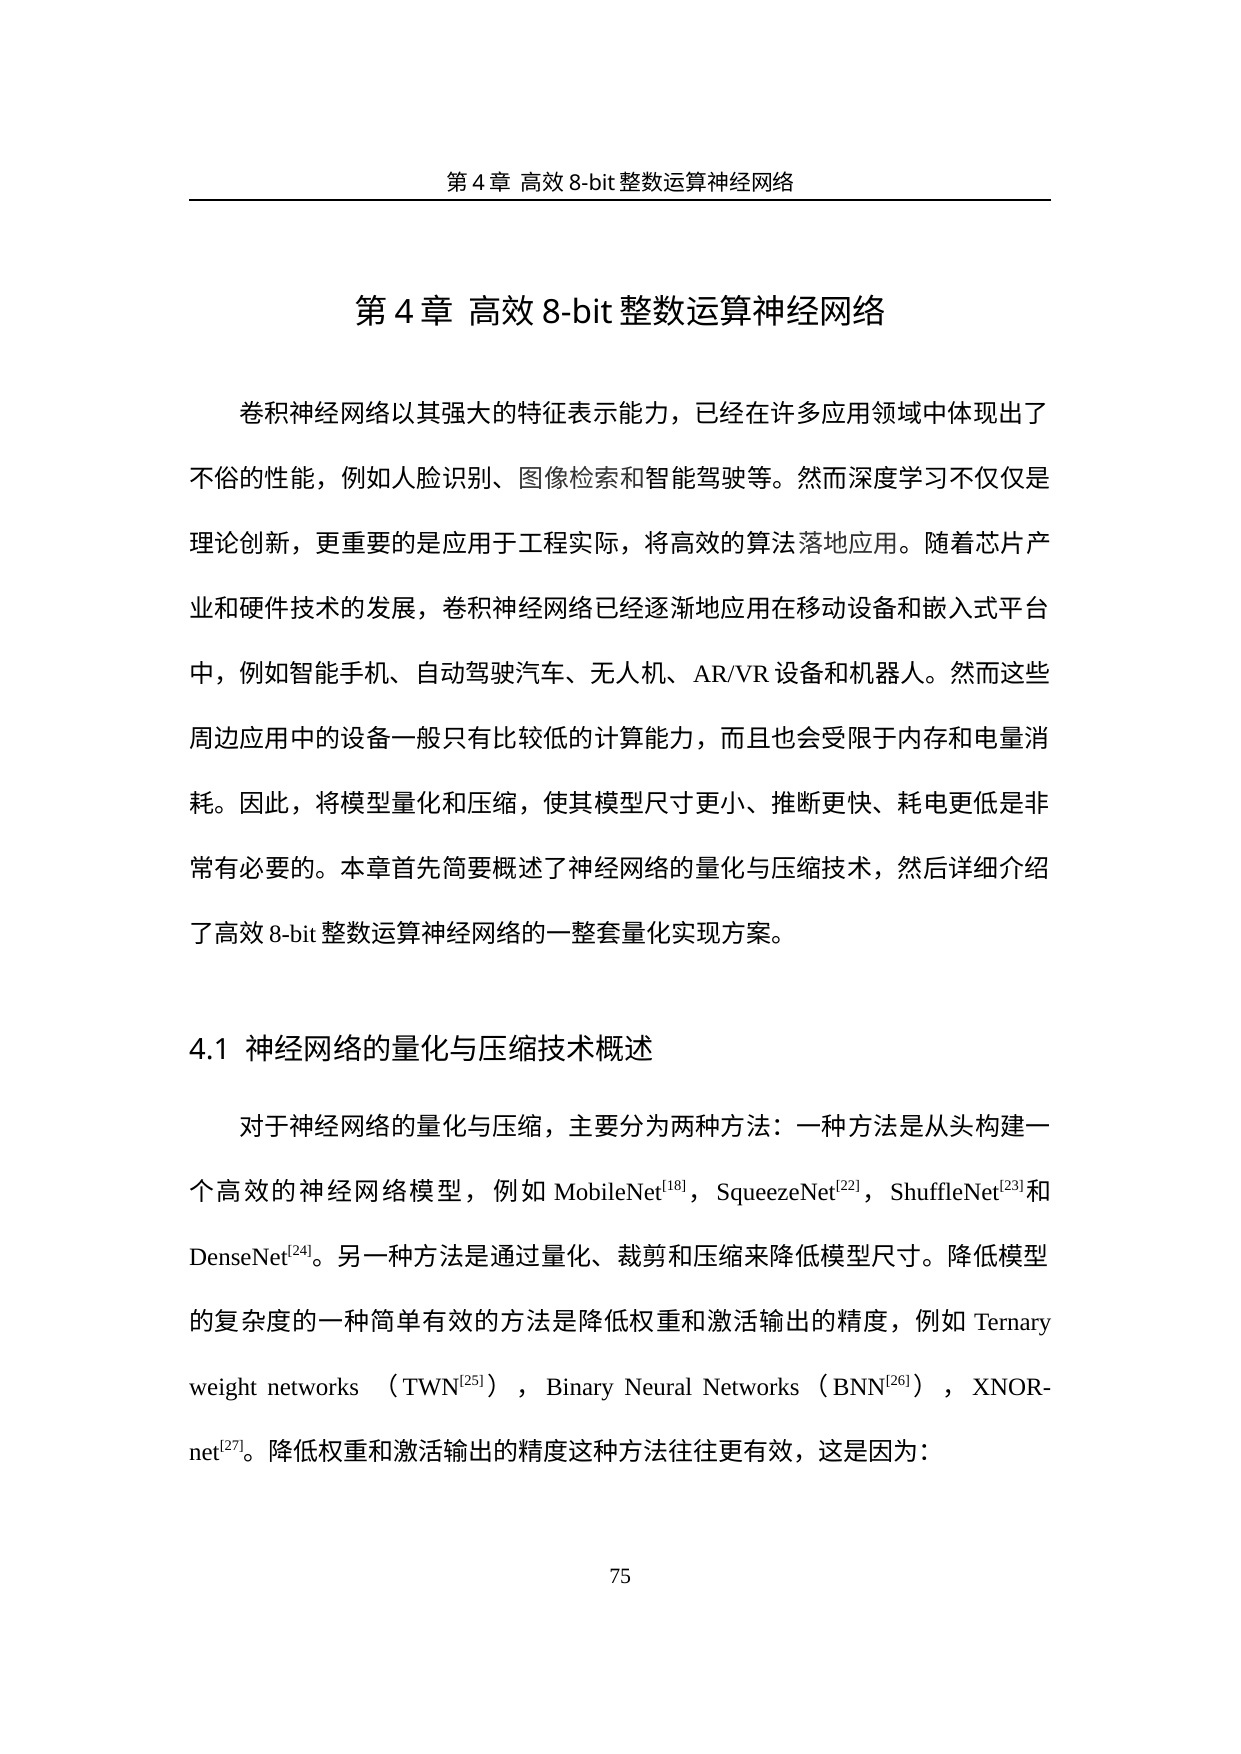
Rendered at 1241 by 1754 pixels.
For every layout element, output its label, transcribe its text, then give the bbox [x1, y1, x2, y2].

text 4.1 神经网络的量化与压缩技术概述 [189, 1014, 1051, 1079]
text 对于神经网络的量化与压缩，主要分为两种方法：一种方法是从头构建一个高效的神经网络模型，例如MobileNet[18]，SqueezeNet[22]，ShuffleNet[23]和DenseNet[24]。另一种方法是通过量化、裁剪和压缩来降低模型尺寸。降低模型的复杂度的一种简单有效的方法是降低权重和激活输出的精度，例如Ternary weight networks （TWN[25]），Binary Neural Networks（BNN[26]），XNOR-net[27]。降低权重和激活输出的精度这种方法往往更有效，这是因为： [189, 1092, 1051, 1482]
text 第4章 高效8-bit整数运算神经网络 [189, 277, 1051, 342]
text 卷积神经网络以其强大的特征表示能力，已经在许多应用领域中体现出了不俗的性能，例如人脸识别、图像检索和智能驾驶等。然而深度学习不仅仅是理论创新，更重要的是应用于工程实际，将高效的算法落地应用。随着芯片产业和硬件技术的发展，卷积神经网络已经逐渐地应用在移动设备和嵌入式平台中，例如智能手机、自动驾驶汽车、无人机、AR/VR设备和机器人。然而这些周边应用中的设备一般只有比较低的计算能力，而且也会受限于内存和电量消耗。因此，将模型量化和压缩，使其模型尺寸更小、推断更快、耗电更低是非常有必要的。本章首先简要概述了神经网络的量化与压缩技术，然后详细介绍了高效8-bit整数运算神经网络的一整套量化实现方案。 [189, 379, 1051, 964]
